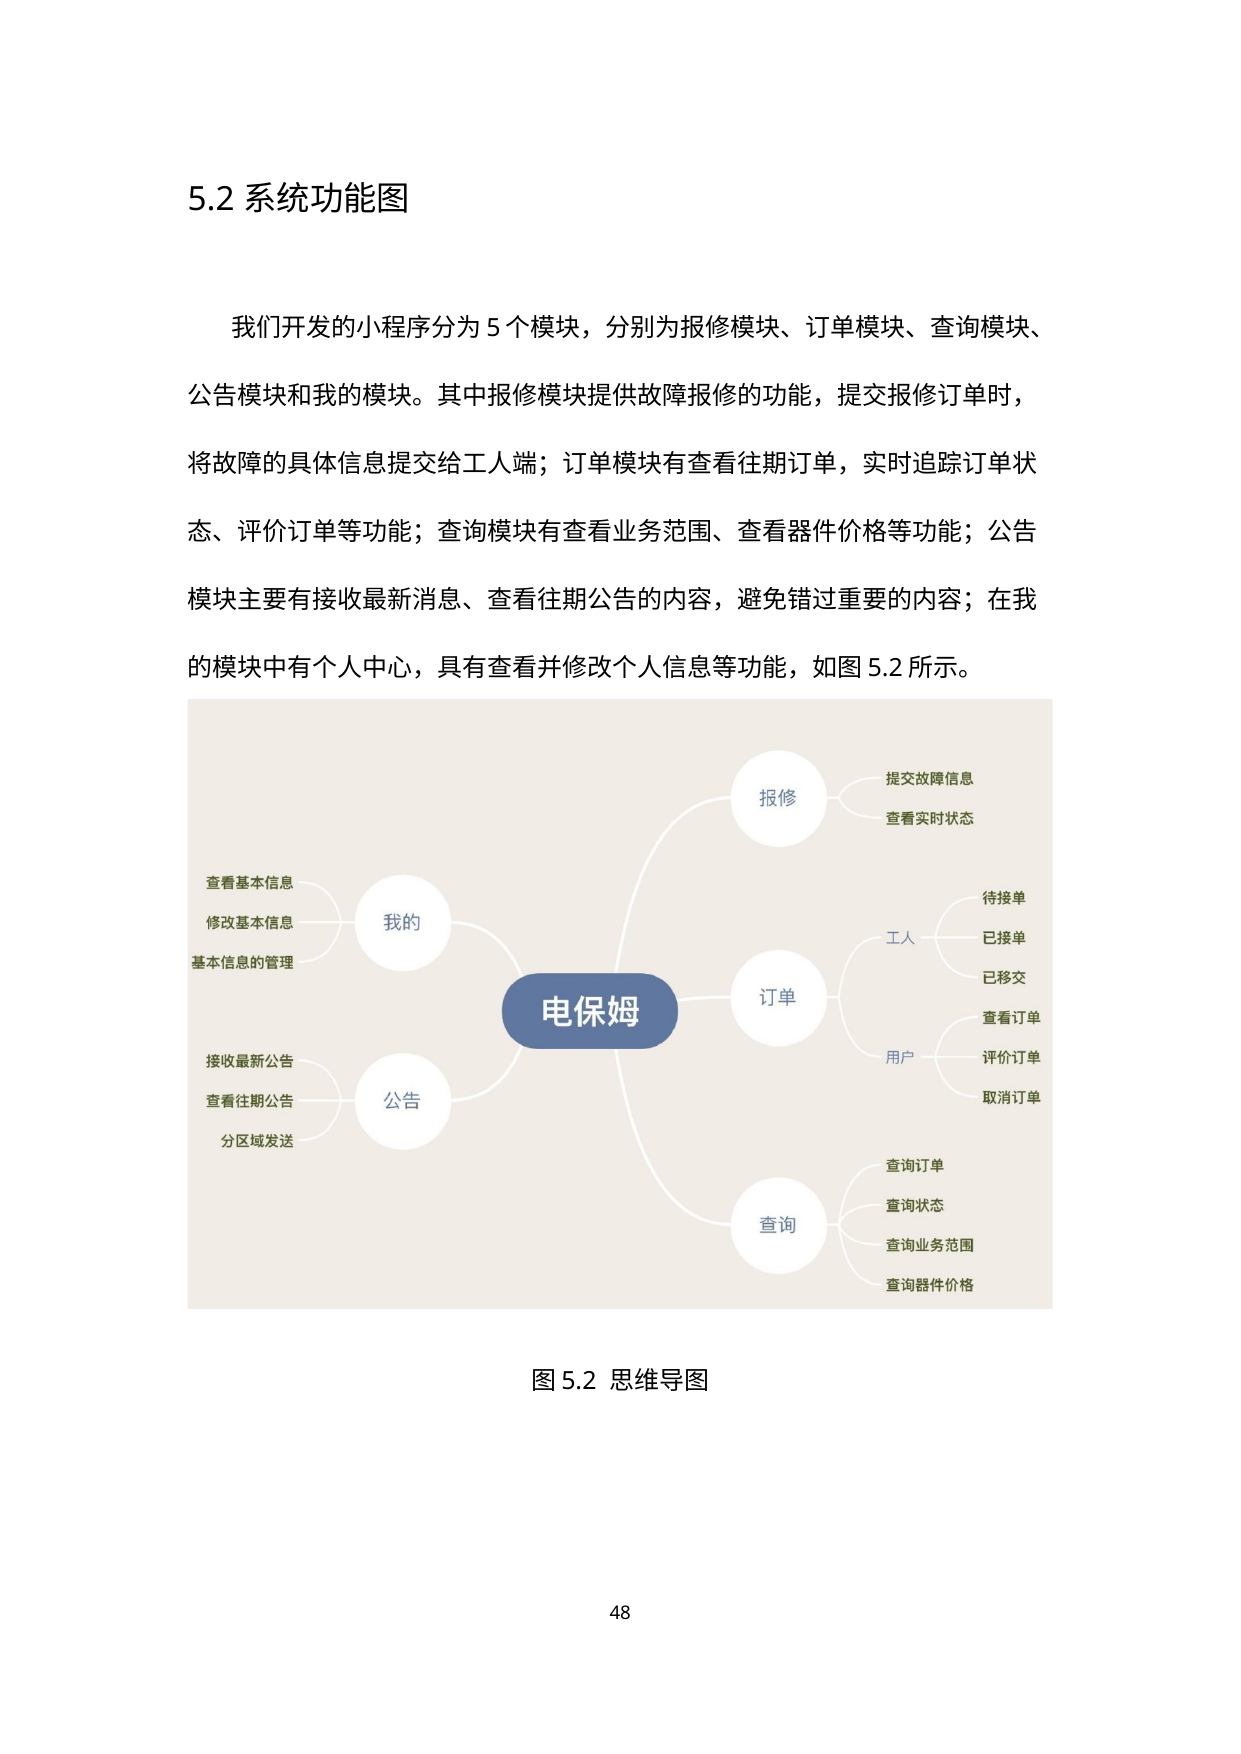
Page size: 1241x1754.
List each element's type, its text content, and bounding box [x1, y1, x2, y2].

text 我们开发的小程序分为5个模块，分别为报修模块、订单模块、查询模块、公告模块和我的模块。其中报修模块提供故障报修的功能，提交报修订单时，将故障的具体信息提交给工人端；订单模块有查看往期订单，实时追踪订单状态、评价订单等功能；查询模块有查看业务范围、查看器件价格等功能；公告模块主要有接收最新消息、查看往期公告的内容，避免错过重要的内容；在我的模块中有个人中心，具有查看并修改个人信息等功能，如图5.2所示。 [187, 292, 1053, 699]
subtitle 5.2 系统功能图 [187, 162, 1053, 229]
picture [187, 699, 1053, 1309]
text 图5.2 思维导图 [187, 1345, 1053, 1413]
